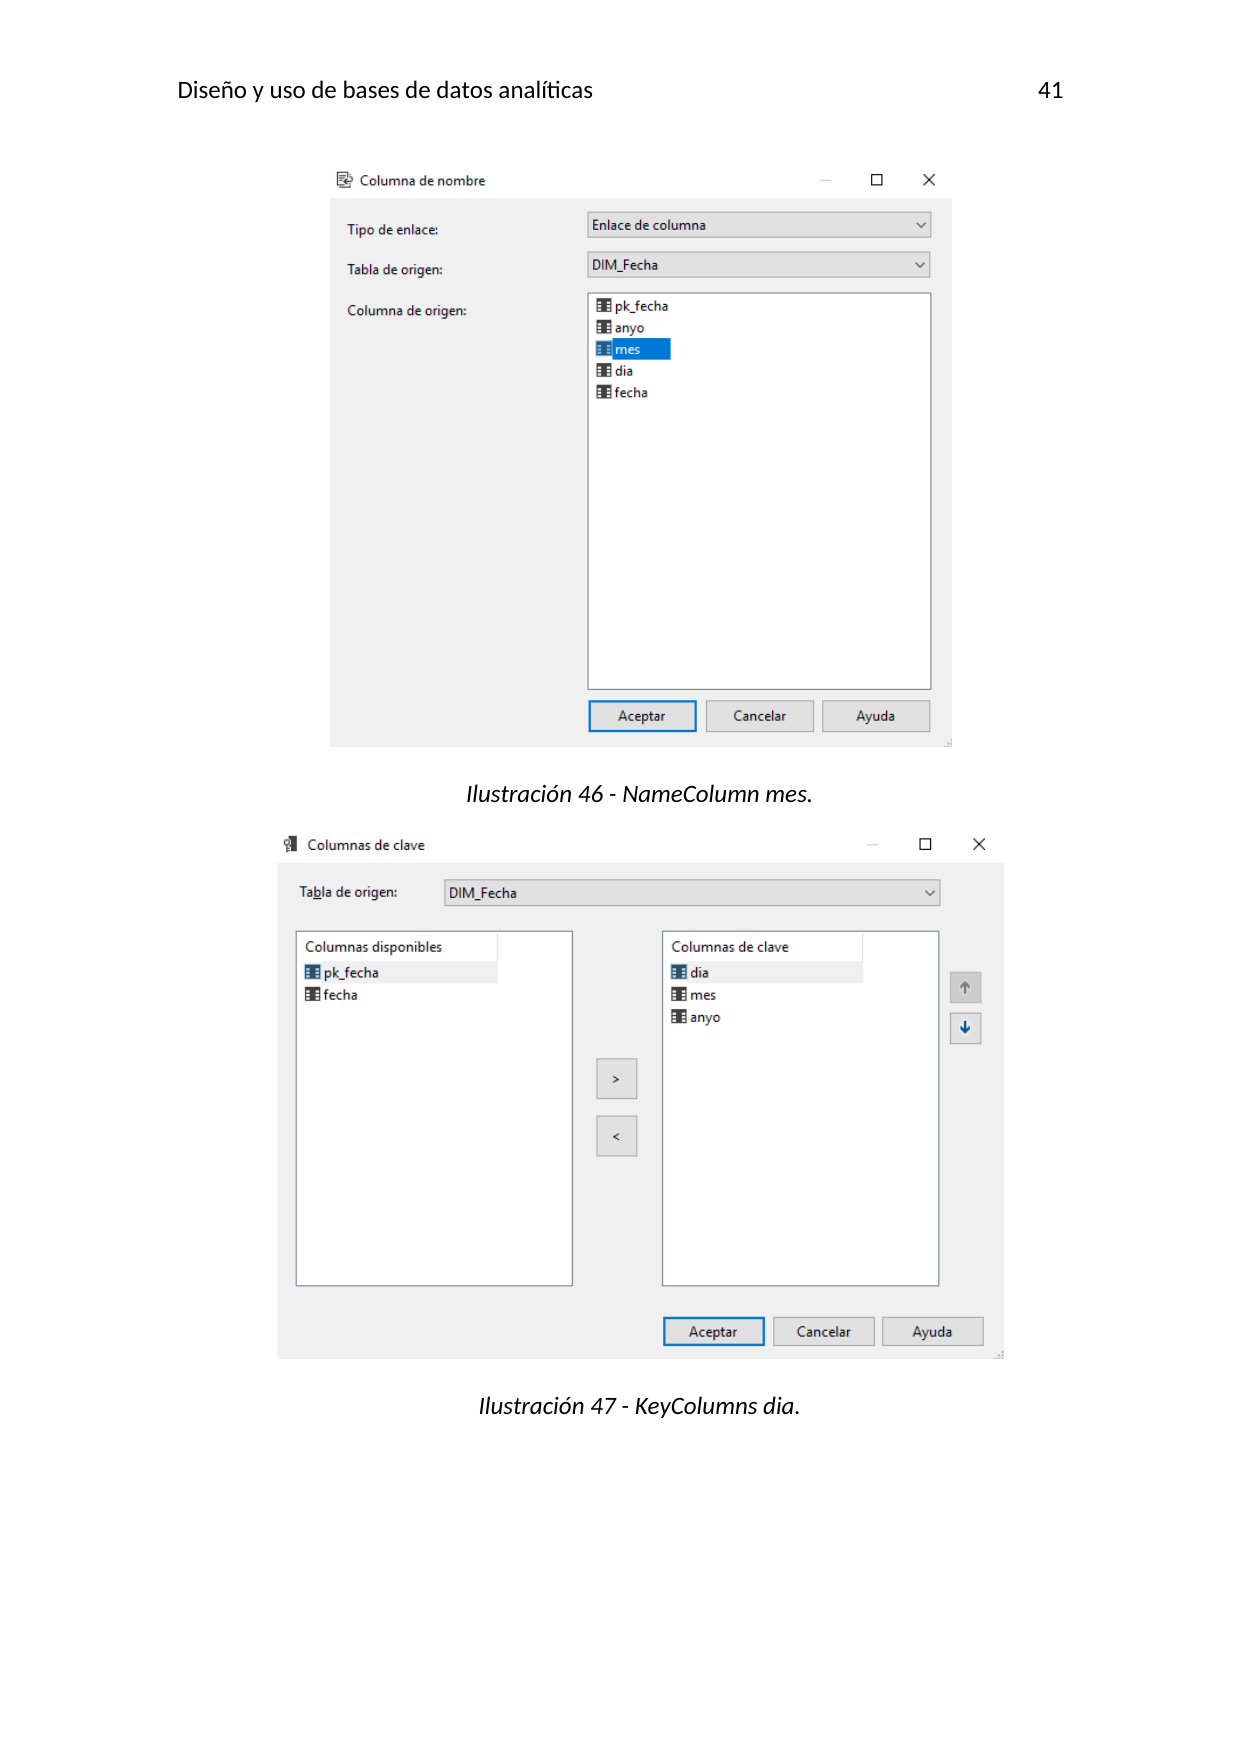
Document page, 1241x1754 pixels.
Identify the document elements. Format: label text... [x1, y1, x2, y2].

picture [277, 829, 1004, 1359]
picture [329, 165, 952, 747]
